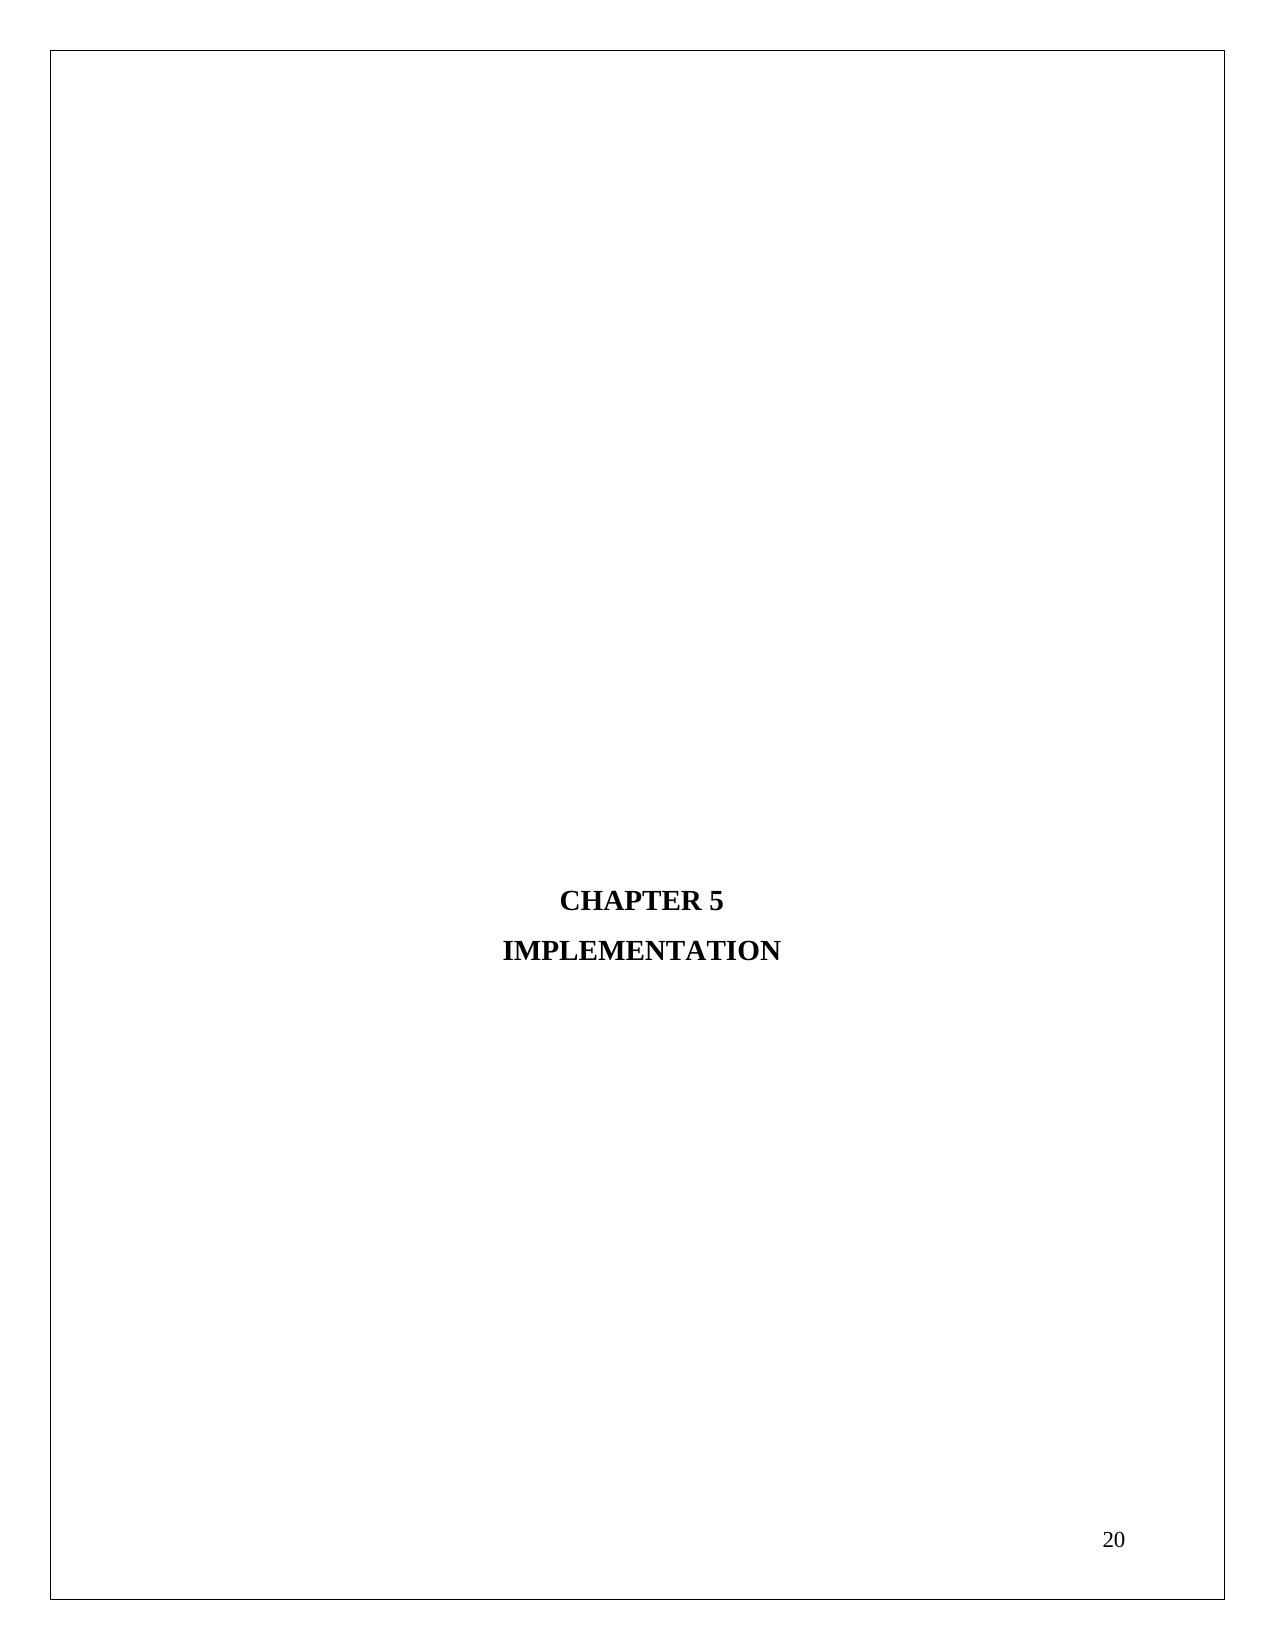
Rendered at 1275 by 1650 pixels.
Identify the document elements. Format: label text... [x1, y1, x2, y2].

subtitle IMPLEMENTATION [160, 933, 1123, 967]
subtitle CHAPTER 5 [160, 883, 1123, 917]
